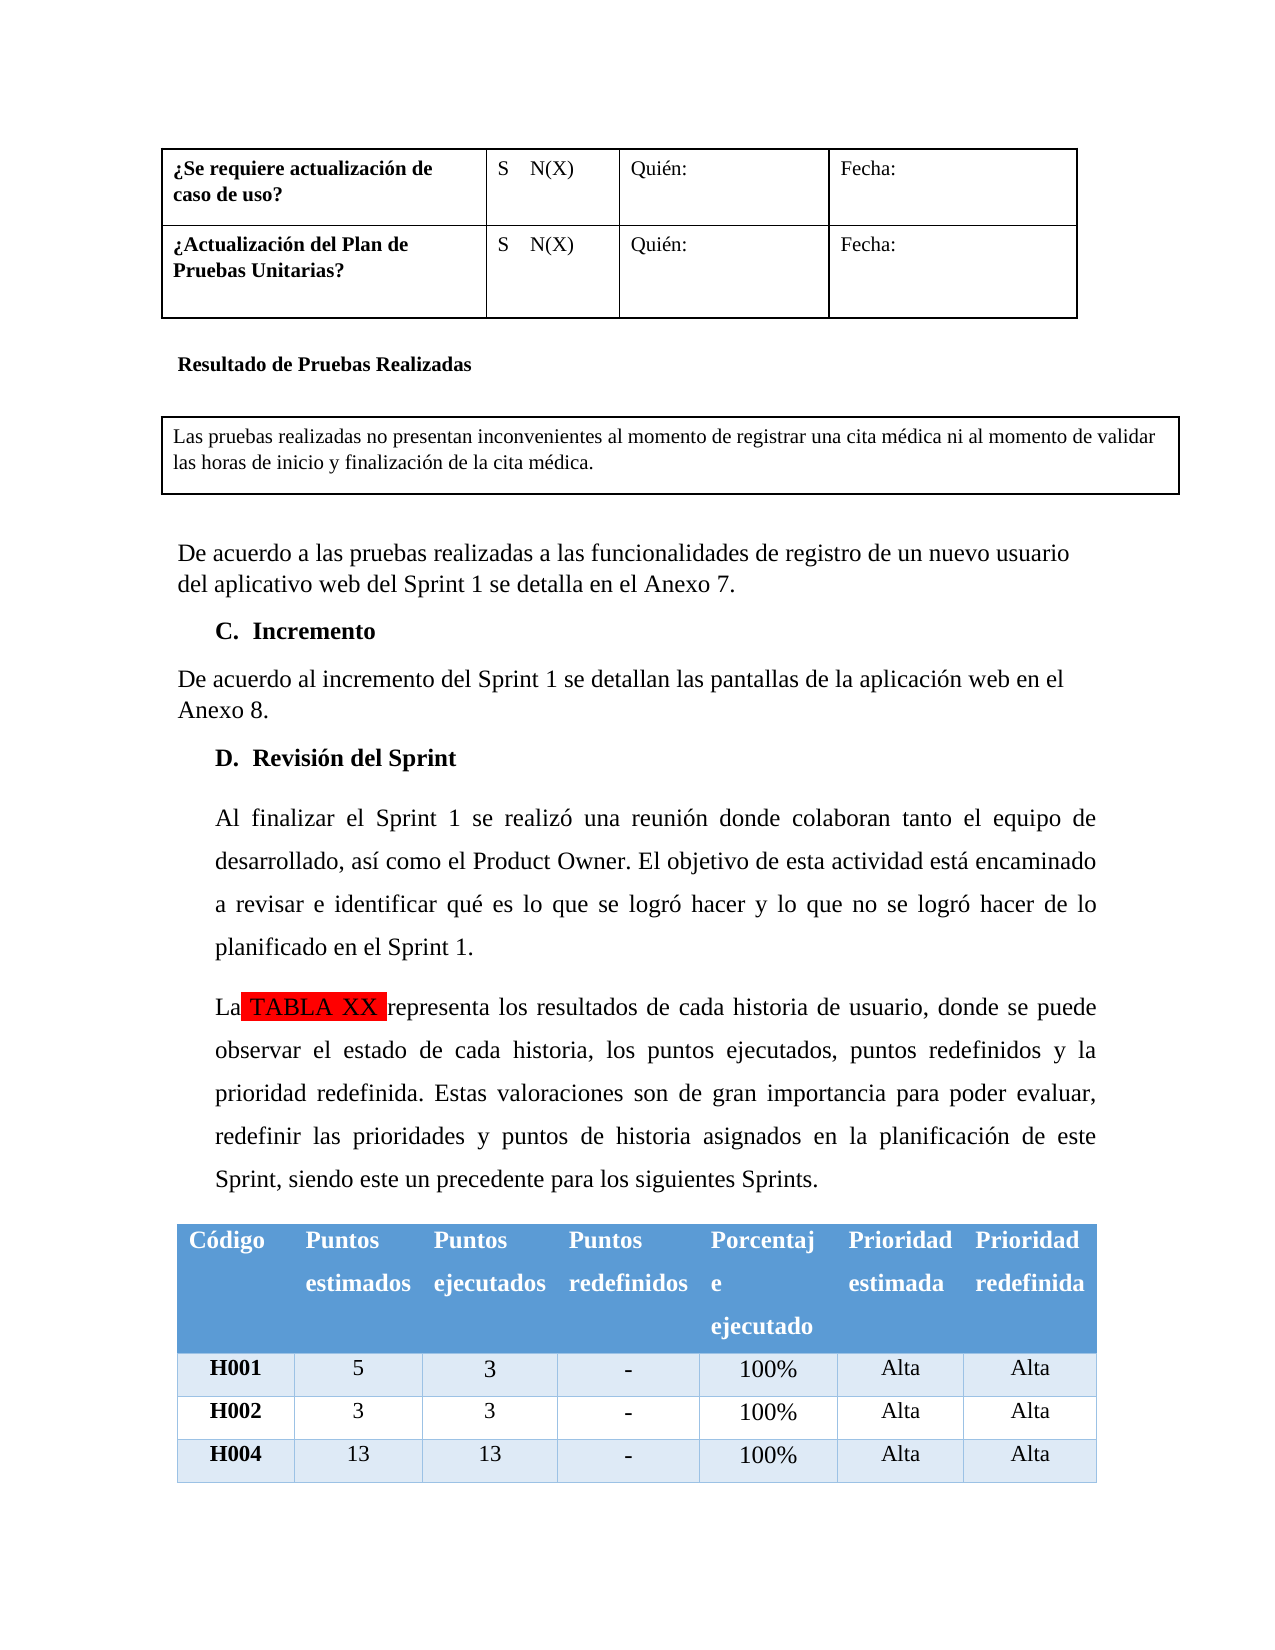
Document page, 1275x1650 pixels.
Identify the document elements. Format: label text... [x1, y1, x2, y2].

table_header Código [178, 1225, 294, 1353]
list Revisión del Sprint [215, 743, 1098, 772]
table_cell Alta [964, 1440, 1096, 1482]
table_header Quién: [620, 150, 828, 225]
table_header Puntos ejecutados [423, 1225, 557, 1353]
table_cell Alta [838, 1354, 963, 1396]
table_cell Alta [964, 1354, 1096, 1396]
table_header Puntos redefinidos [558, 1225, 699, 1353]
table_cell 3 [423, 1397, 557, 1439]
text De acuerdo al incremento del Sprint 1 se detallan las pantallas de la aplicación web en el Anexo 8. [177, 664, 1098, 724]
text Al finalizar el Sprint 1 se realizó una reunión donde colaboran tanto el equipo de desarrollado, así como el Product Owner. El objetivo de esta actividad está encaminado a revisar e identificar qué es lo que se logró hacer y lo que no se logró hacer de lo planificado en el Sprint 1. [215, 803, 1098, 961]
table_cell - [558, 1354, 699, 1396]
table_cell Alta [838, 1440, 963, 1482]
table_header ¿Se requiere actualización de caso de uso? [163, 150, 486, 225]
list Incremento [215, 616, 1098, 645]
table_header Porcentaje ejecutado [700, 1225, 837, 1353]
table_cell Quién: [620, 226, 828, 317]
table_cell Fecha: [830, 226, 1076, 317]
table_cell - [558, 1440, 699, 1482]
table_cell H004 [178, 1440, 294, 1482]
table_cell S N(X) [487, 226, 619, 317]
table_header Prioridad estimada [838, 1225, 963, 1353]
table_header Las pruebas realizadas no presentan inconvenientes al momento de registrar una cita médica ni al momento de validar las horas de inicio y finalización de la cita médica. [163, 418, 1178, 493]
text La TABLA XX representa los resultados de cada historia de usuario, donde se puede observar el estado de cada historia, los puntos ejecutados, puntos redefinidos y la prioridad redefinida. Estas valoraciones son de gran importancia para poder evaluar, redefinir las prioridades y puntos de historia asignados en la planificación de este Sprint, siendo este un precedente para los siguientes Sprints. [215, 992, 1098, 1193]
table_header Prioridad redefinida [964, 1225, 1096, 1353]
table_cell - [558, 1397, 699, 1439]
table_cell 5 [295, 1354, 422, 1396]
table_cell 100% [700, 1440, 837, 1482]
table_cell Alta [964, 1397, 1096, 1439]
table_cell H002 [178, 1397, 294, 1439]
table_header Fecha: [830, 150, 1076, 225]
table_cell 3 [423, 1354, 557, 1396]
table_cell 100% [700, 1354, 837, 1396]
text Resultado de Pruebas Realizadas [177, 352, 1098, 376]
table_cell 100% [700, 1397, 837, 1439]
table_header S N(X) [487, 150, 619, 225]
table_cell ¿Actualización del Plan de Pruebas Unitarias? [163, 226, 486, 317]
table_cell H001 [178, 1354, 294, 1396]
text De acuerdo a las pruebas realizadas a las funcionalidades de registro de un nuevo usuario del aplicativo web del Sprint 1 se detalla en el Anexo 7. [177, 538, 1098, 597]
table_cell 13 [423, 1440, 557, 1482]
table_cell 13 [295, 1440, 422, 1482]
table_cell 3 [295, 1397, 422, 1439]
table_cell Alta [838, 1397, 963, 1439]
table_header Puntos estimados [295, 1225, 422, 1353]
